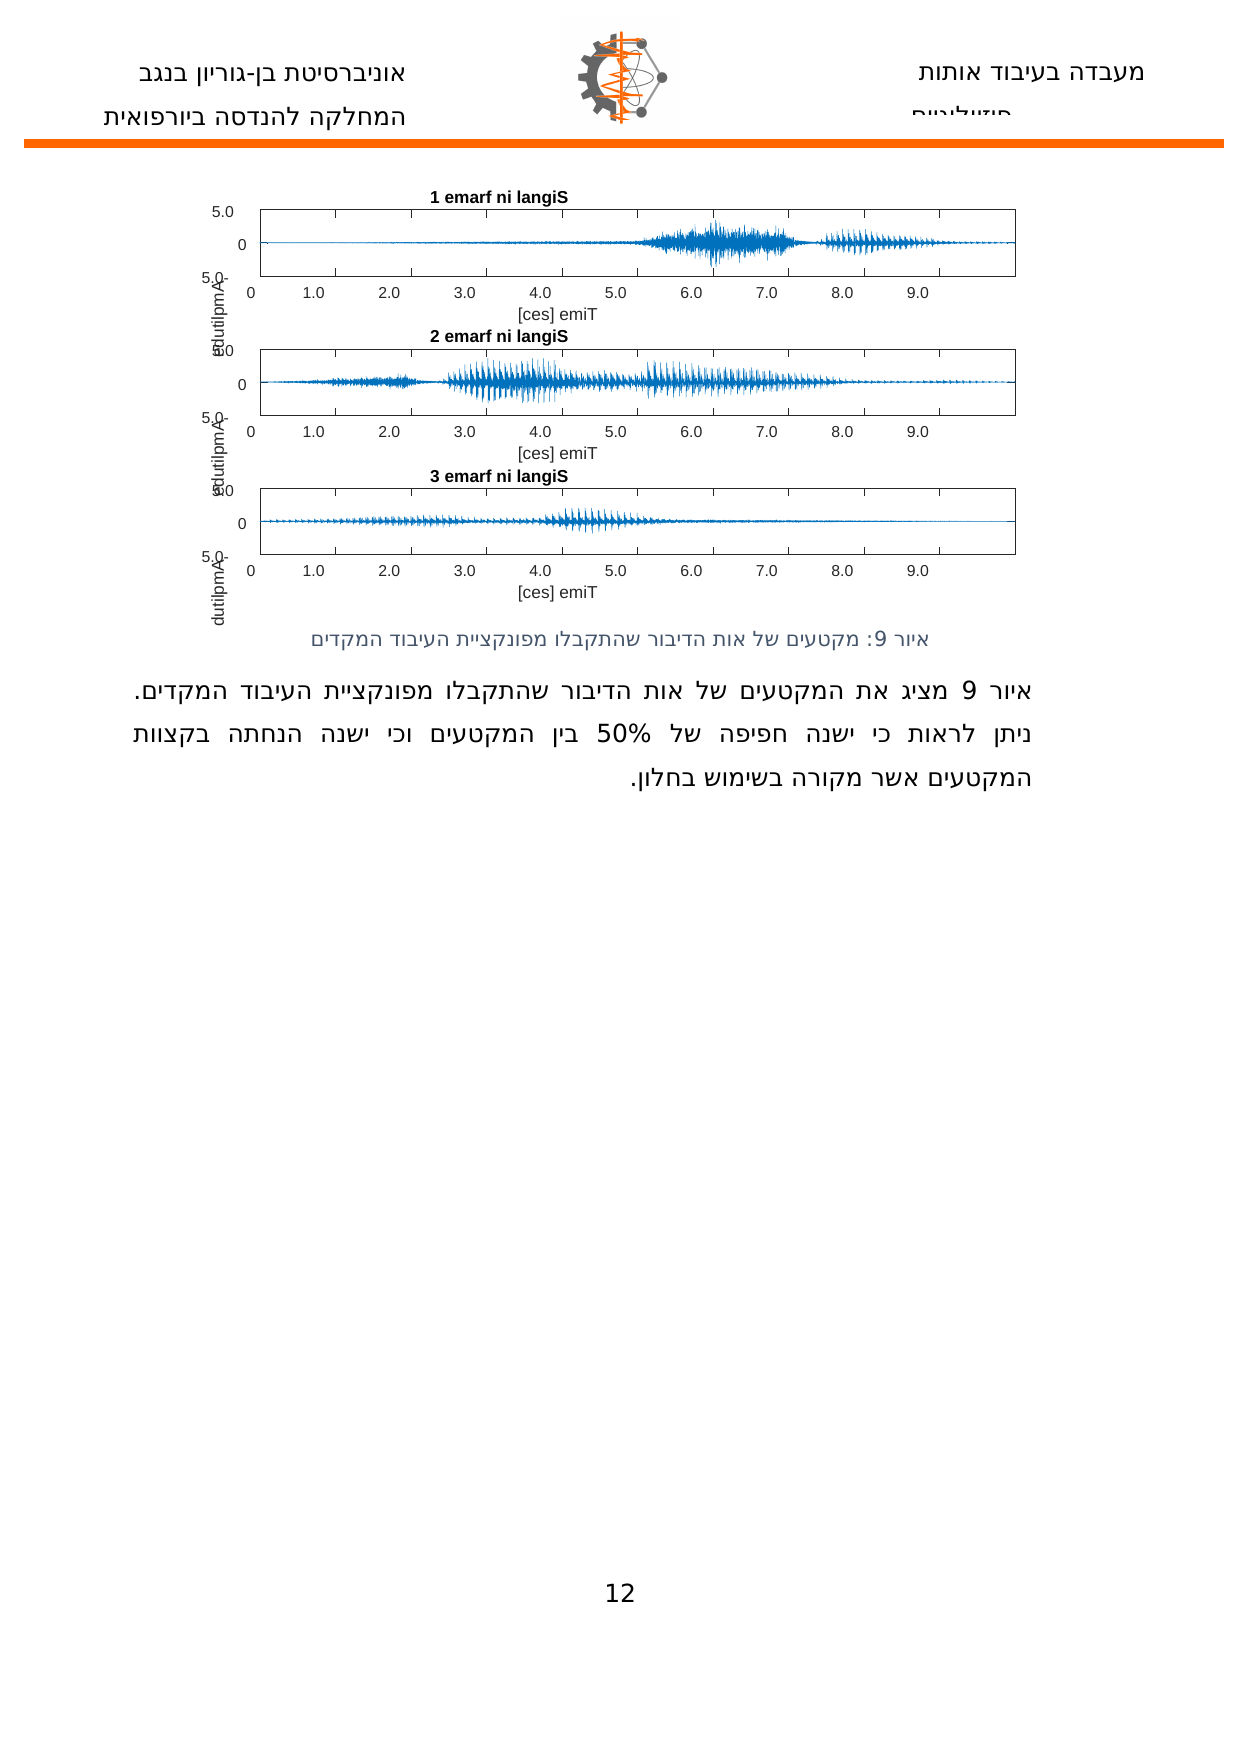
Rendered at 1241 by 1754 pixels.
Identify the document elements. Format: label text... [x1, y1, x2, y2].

text איור 9: מקטעים של אות הדיבור שהתקבלו מפונקציית העיבוד המקדים [133, 627, 1107, 651]
picture [560, 16, 680, 136]
text איור 9 מציג את המקטעים של אות הדיבור שהתקבלו מפונקציית העיבוד המקדים. ניתן לראות כי ישנה חפיפה של 50% בין המקטעים וכי ישנה הנחתה בקצוות המקטעים אשר מקורה בשימוש בחלון. [133, 676, 1032, 793]
